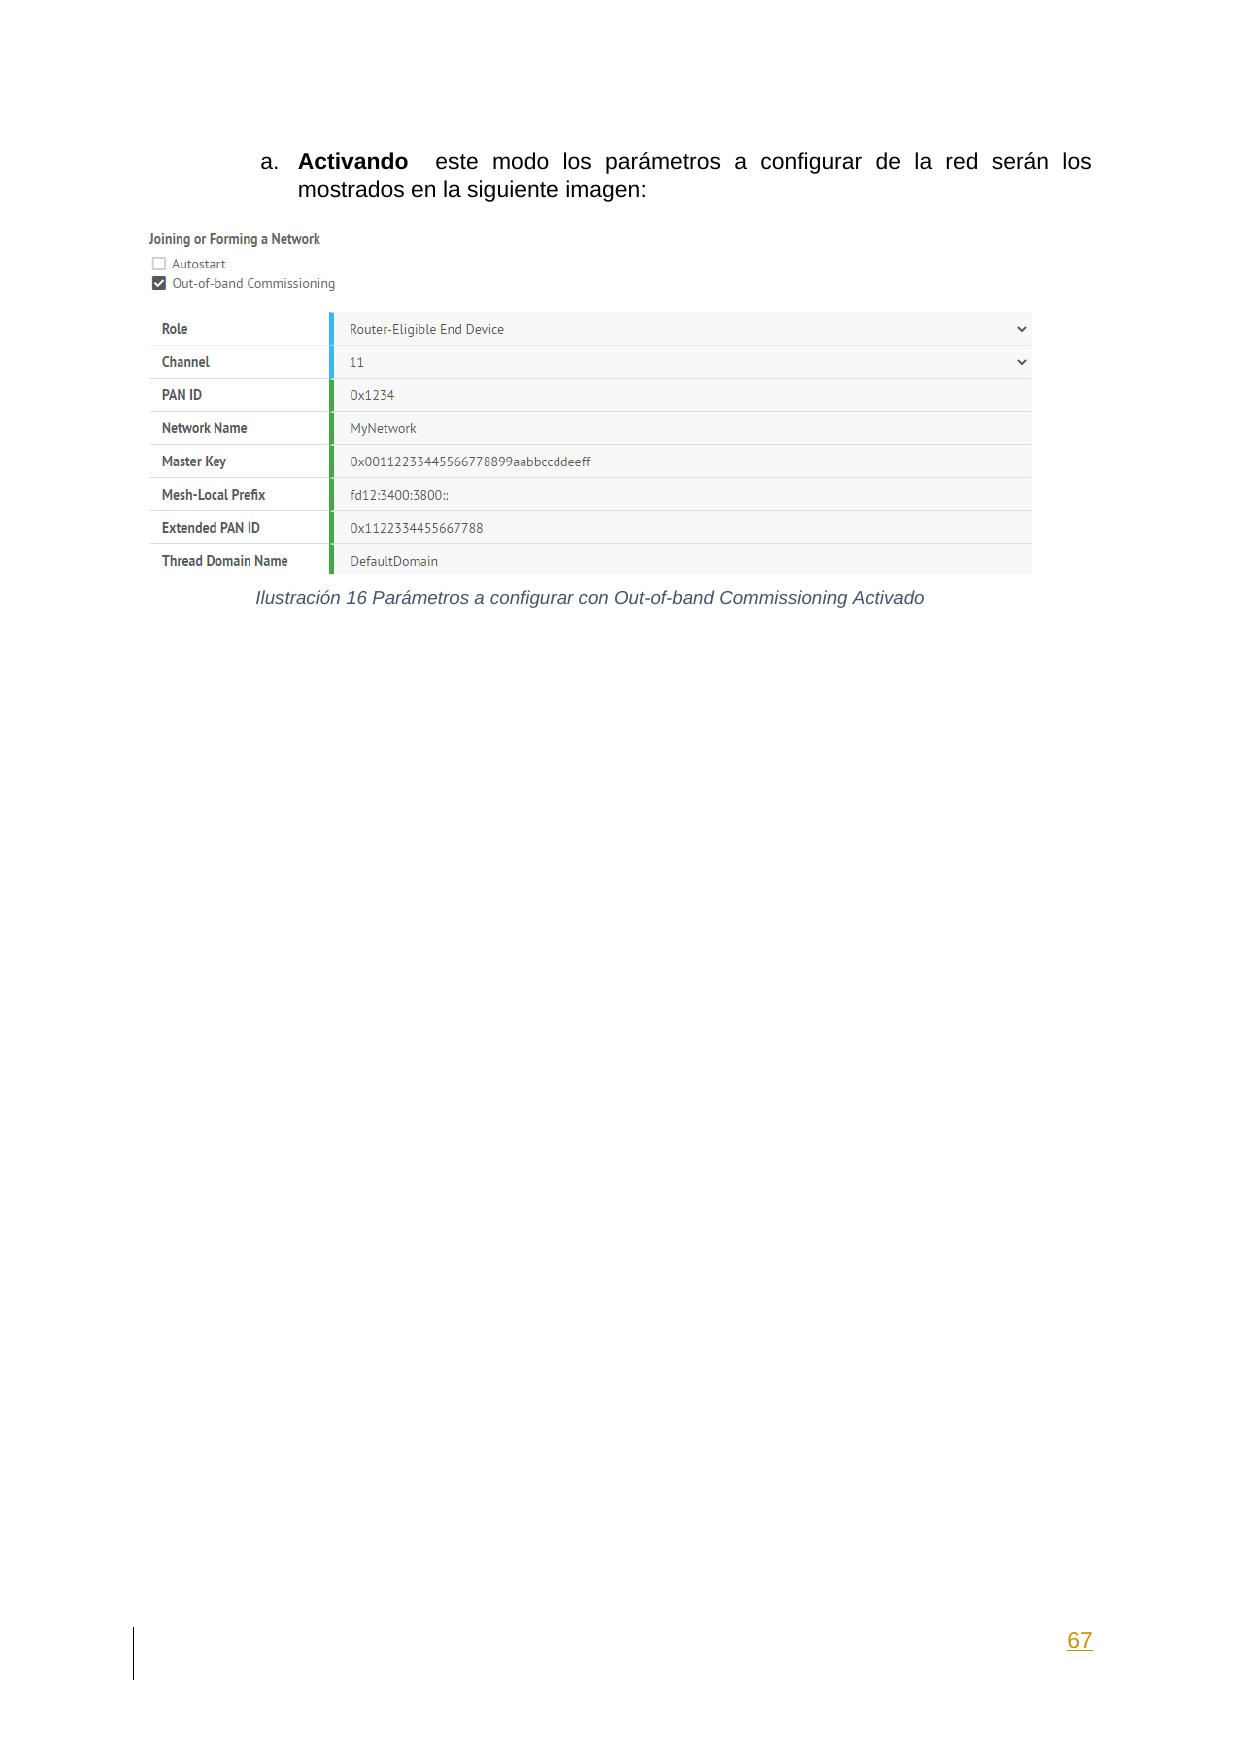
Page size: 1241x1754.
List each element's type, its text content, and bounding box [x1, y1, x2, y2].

list Activando este modo los parámetros a configurar de la red serán los mostrados en la siguiente imagen: [260, 148, 1092, 202]
picture [147, 230, 1032, 574]
